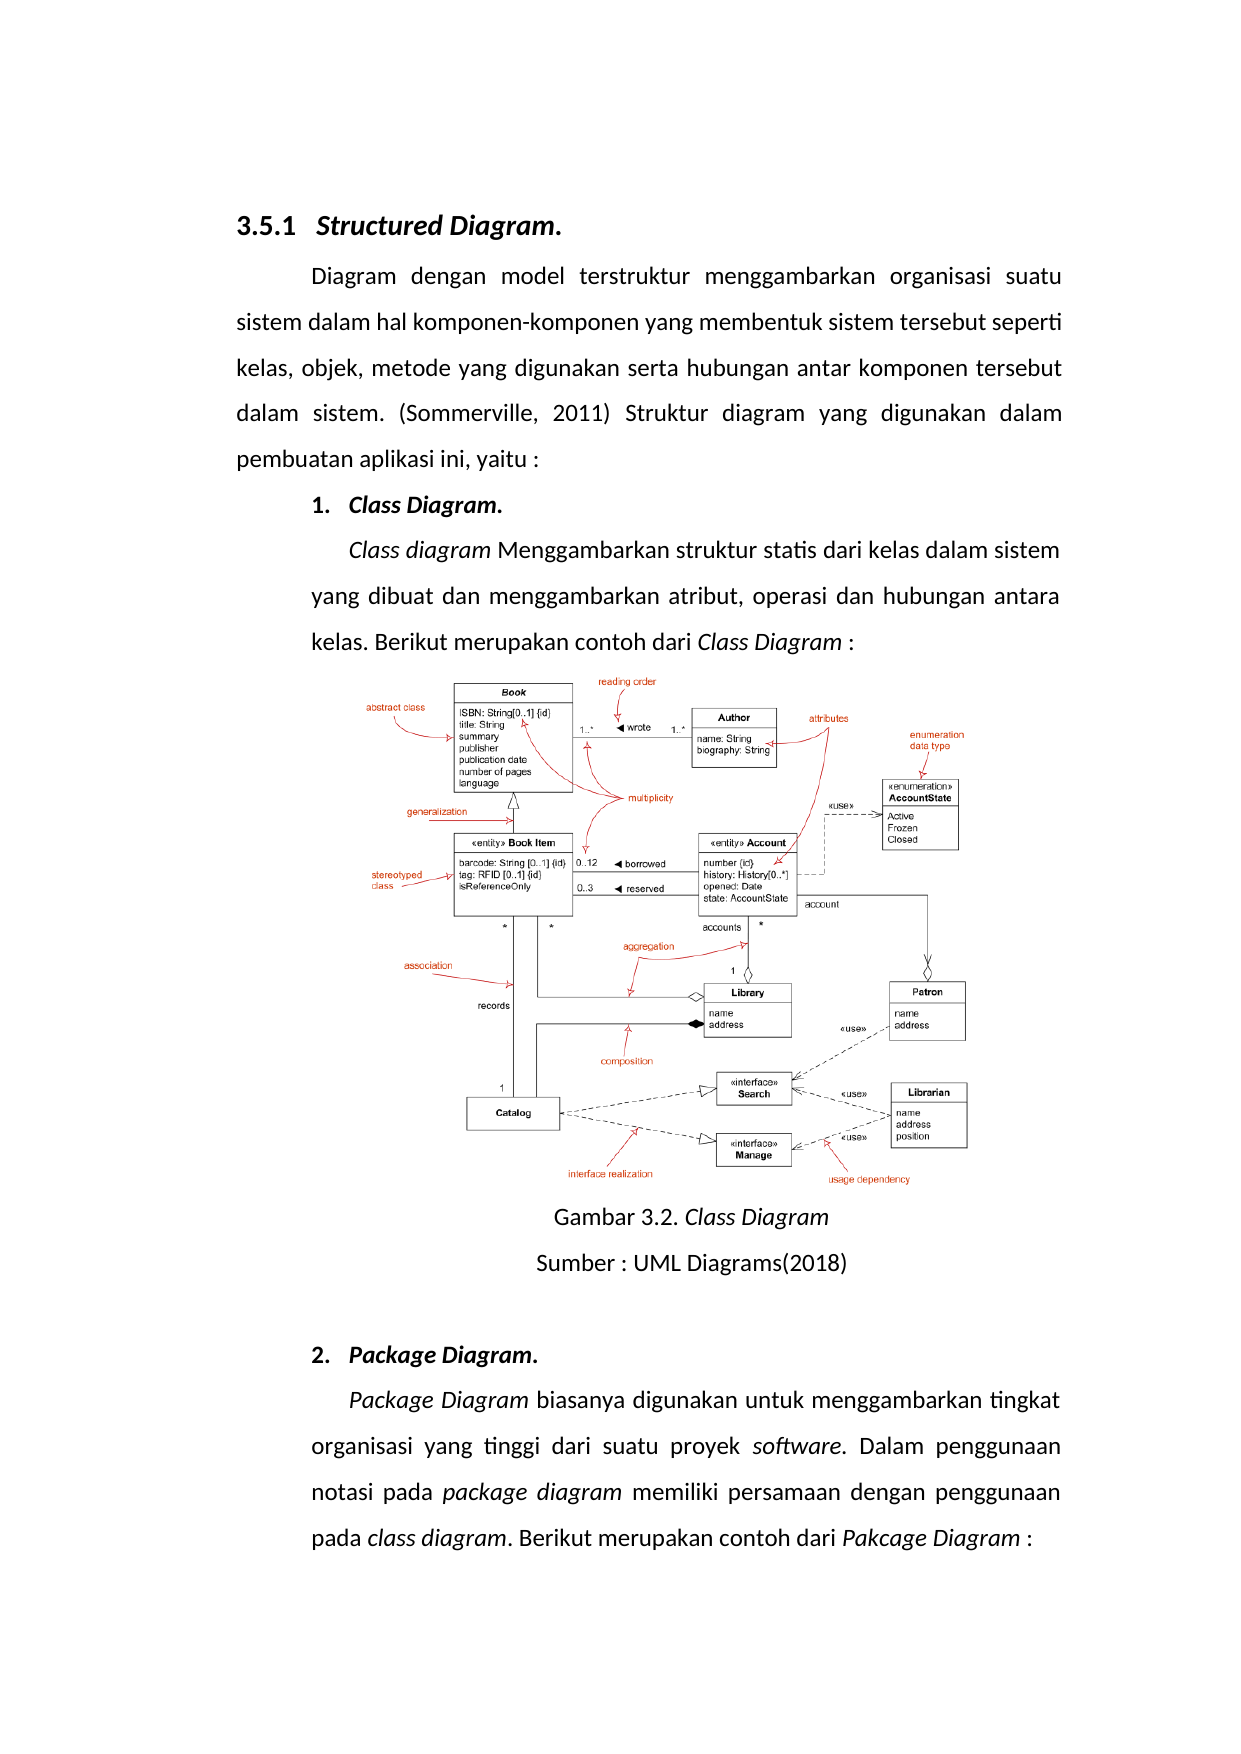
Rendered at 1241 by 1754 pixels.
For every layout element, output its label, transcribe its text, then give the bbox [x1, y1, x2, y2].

text Diagram dengan model terstruktur menggambarkan organisasi suatu sistem dalam hal komponen-komponen yang membentuk sistem tersebut seperti kelas, objek, metode yang digunakan serta hubungan antar komponen tersebut dalam sistem. (Sommerville, 2011) Struktur diagram yang digunakan dalam pembuatan aplikasi ini, yaitu : [236, 260, 1063, 474]
subtitle Gambar 3.2. Class Diagram [321, 1202, 1064, 1232]
subtitle Package Diagram. [311, 1339, 1064, 1369]
picture [363, 671, 969, 1187]
subtitle Class Diagram. [311, 489, 1064, 519]
text Sumber : UML Diagrams(2018) [321, 1247, 1063, 1278]
text Class diagram Menggambarkan struktur statis dari kelas dalam sistem yang dibuat dan menggambarkan atribut, operasi dan hubungan antara kelas. Berikut merupakan contoh dari Class Diagram : [311, 534, 1061, 657]
text Package Diagram biasanya digunakan untuk menggambarkan tingkat organisasi yang tinggi dari suatu proyek software. Dalam penggunaan notasi pada package diagram memiliki persamaan dengan penggunaan pada class diagram. Berikut merupakan contoh dari Pakcage Diagram : [311, 1384, 1061, 1552]
subtitle 3.5.1 Structured Diagram. [236, 207, 1064, 242]
